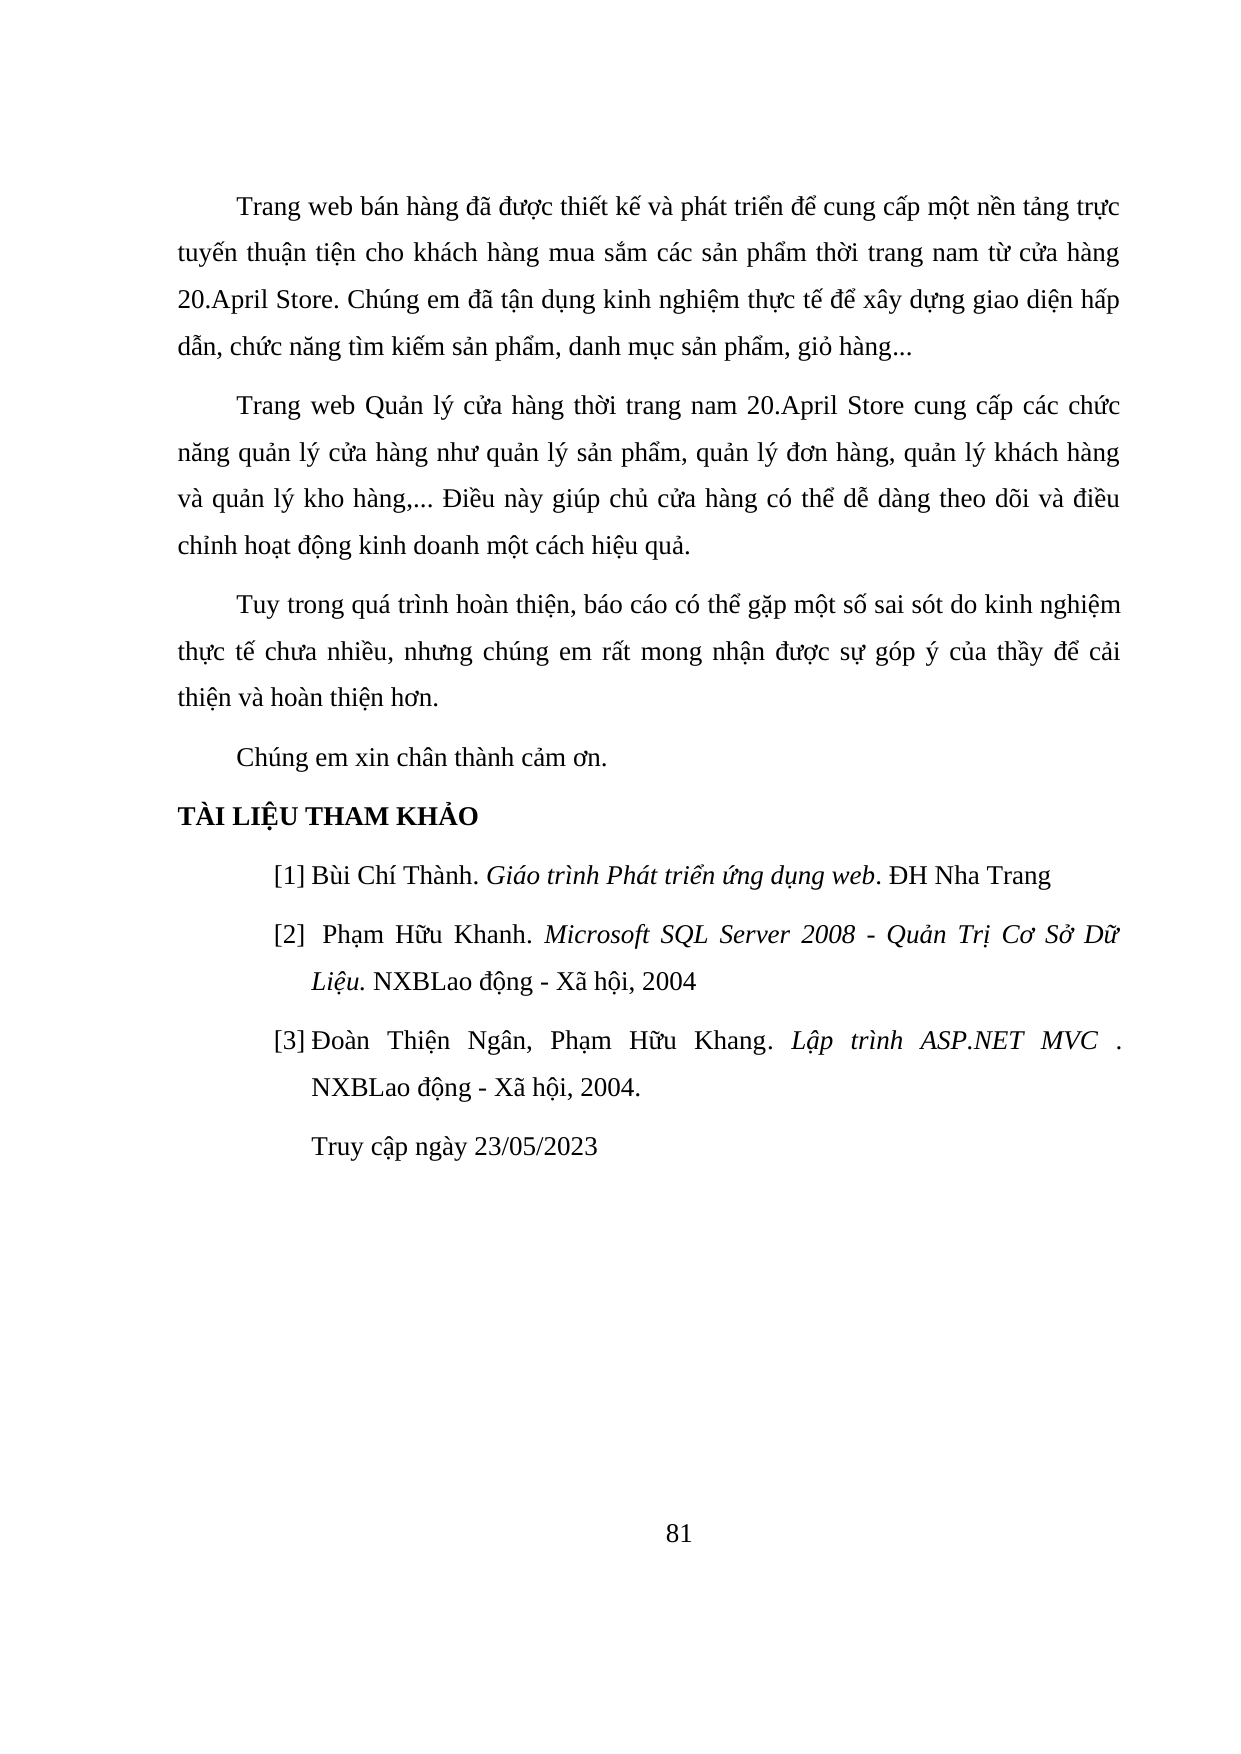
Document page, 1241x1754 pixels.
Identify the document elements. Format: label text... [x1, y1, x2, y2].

text Tuy trong quá trình hoàn thiện, báo cáo có thể gặp một số sai sót do kinh nghiệm thực tế chưa nhiều, nhưng chúng em rất mong nhận được sự góp ý của thầy để cải thiện và hoàn thiện hơn. [177, 588, 1122, 713]
text Chúng em xin chân thành cảm ơn. [177, 741, 1122, 772]
text Trang web Quản lý cửa hàng thời trang nam 20.April Store cung cấp các chức năng quản lý cửa hàng như quản lý sản phẩm, quản lý đơn hàng, quản lý khách hàng và quản lý kho hàng,... Điều này giúp chủ cửa hàng có thể dễ dàng theo dõi và điều chỉnh hoạt động kinh doanh một cách hiệu quả. [177, 389, 1122, 560]
text TÀI LIỆU THAM KHẢO [177, 800, 1122, 831]
list Phạm Hữu Khanh. Microsoft SQL Server 2008 - Quản Trị Cơ Sở Dữ Liệu. NXBLao động - Xã hội, 2004 [274, 918, 1122, 996]
list Đoàn Thiện Ngân, Phạm Hữu Khang. Lập trình ASP.NET MVC . NXBLao động - Xã hội, 2004. [274, 1024, 1122, 1102]
list Truy cập ngày 23/05/2023 [311, 1130, 1122, 1161]
text Trang web bán hàng đã được thiết kế và phát triển để cung cấp một nền tảng trực tuyến thuận tiện cho khách hàng mua sắm các sản phẩm thời trang nam từ cửa hàng 20.April Store. Chúng em đã tận dụng kinh nghiệm thực tế để xây dựng giao diện hấp dẫn, chức năng tìm kiếm sản phẩm, danh mục sản phẩm, giỏ hàng... [177, 190, 1122, 361]
list Bùi Chí Thành. Giáo trình Phát triển ứng dụng web. ĐH Nha Trang [274, 859, 1122, 890]
